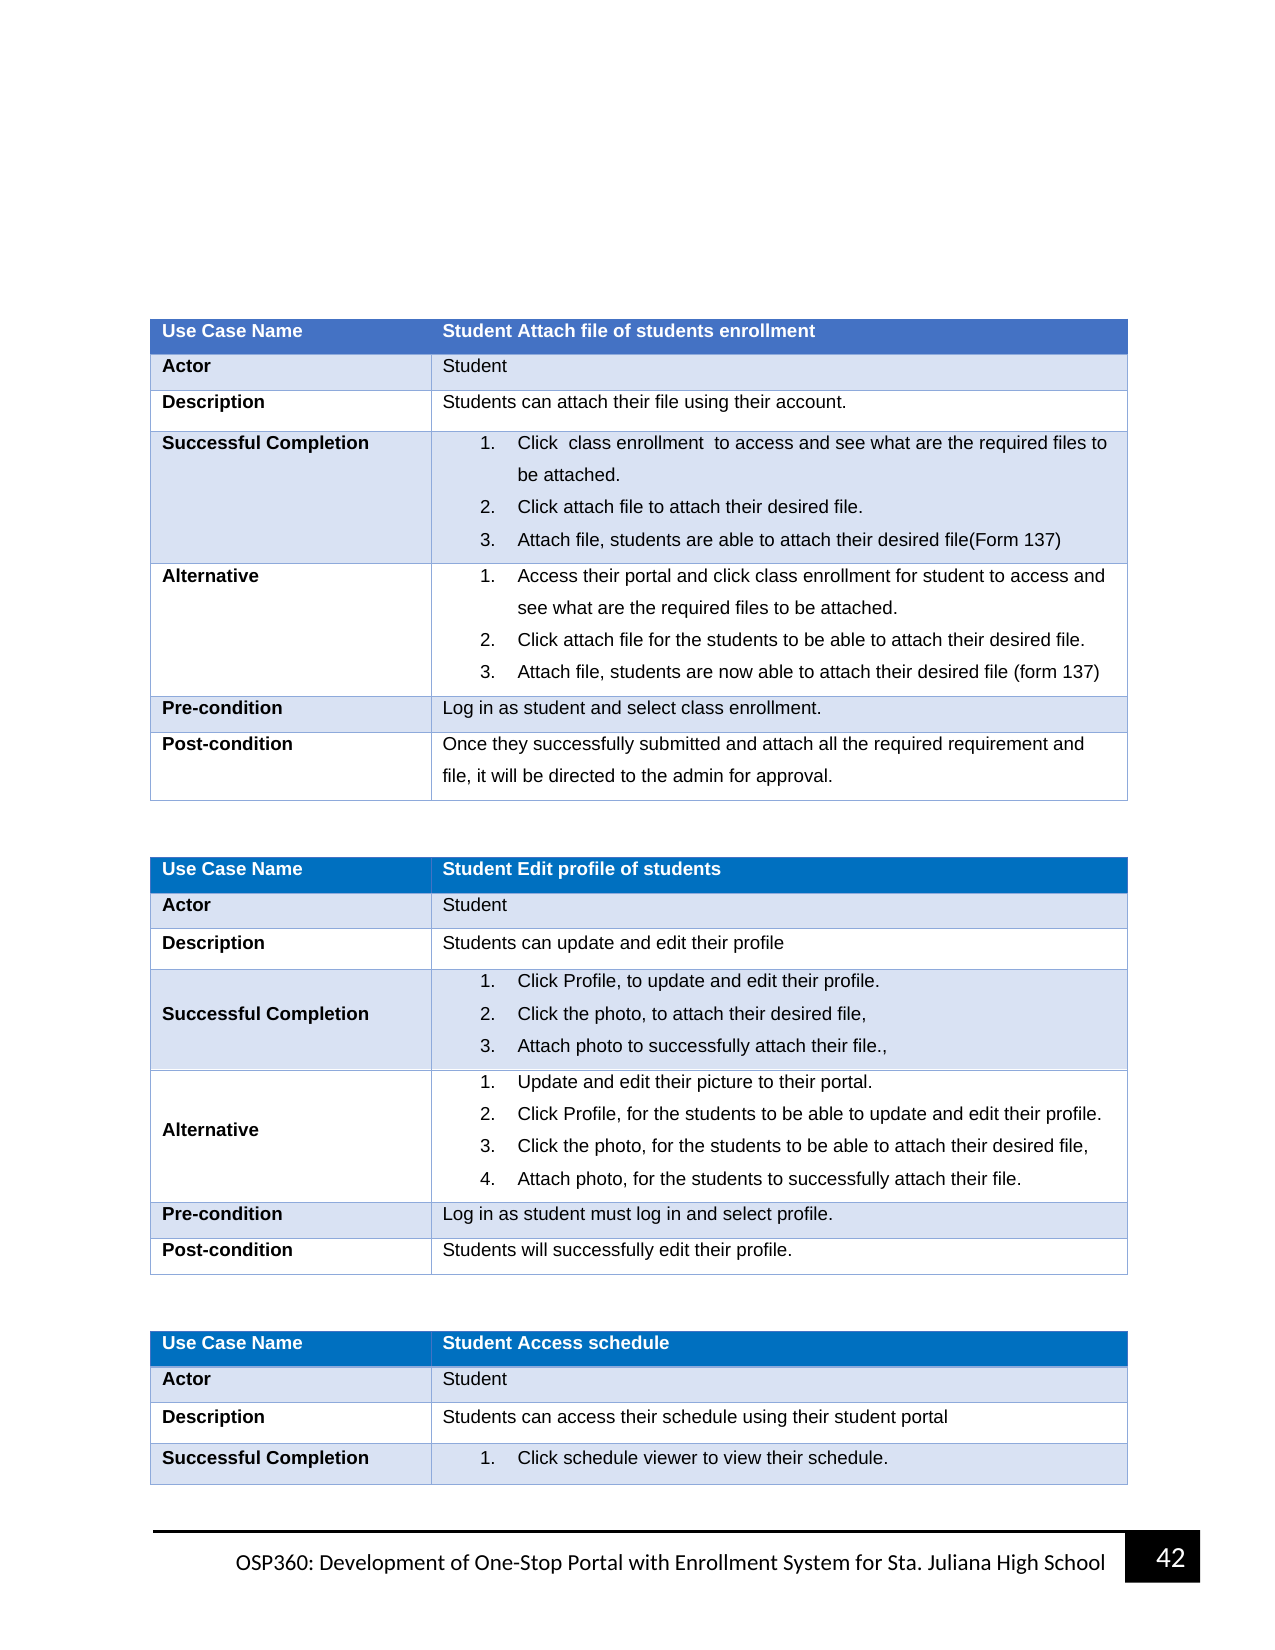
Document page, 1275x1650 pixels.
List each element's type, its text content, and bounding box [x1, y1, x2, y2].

table_cell Alternative [151, 1071, 431, 1202]
table_cell Log in as student must log in and select profile. [432, 1203, 1127, 1238]
table_cell Students can update and edit their profile [432, 929, 1127, 969]
table_cell Actor [151, 894, 431, 928]
table_cell Description [151, 391, 431, 431]
table_cell Students can attach their file using their account. [432, 391, 1127, 431]
table_cell Successful Completion [151, 432, 431, 563]
table_cell Actor [151, 355, 431, 390]
table_cell Pre-condition [151, 697, 431, 732]
table_header Use Case Name [151, 858, 431, 893]
table_cell Student [432, 1368, 1127, 1402]
table_cell Pre-condition [151, 1203, 431, 1238]
table_cell Actor [151, 1368, 431, 1402]
table_cell Post-condition [151, 1239, 431, 1273]
table_cell Click Profile, to update and edit their profile. Click the photo, to attach their desired file, Attach photo to successfully attach their file., [432, 970, 1127, 1069]
table_cell Description [151, 1403, 431, 1443]
table_cell Post-condition [151, 733, 431, 800]
table_cell Log in as student and select class enrollment. [432, 697, 1127, 732]
table_cell Click class enrollment to access and see what are the required files to be attached. Click attach file to attach their desired file. Attach file, students are able to attach their desired file(Form 137) [432, 432, 1127, 563]
table_cell Student [432, 894, 1127, 928]
table_cell Students will successfully edit their profile. [432, 1239, 1127, 1273]
table_cell Alternative [151, 564, 431, 696]
table_header Student Edit profile of students [432, 858, 1127, 893]
table_cell Once they successfully submitted and attach all the required requirement and file, it will be directed to the admin for approval. [432, 733, 1127, 800]
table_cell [432, 1444, 1127, 1484]
table_cell Student [432, 355, 1127, 390]
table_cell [151, 1444, 431, 1484]
table_cell Successful Completion [151, 970, 431, 1069]
table_cell Access their portal and click class enrollment for student to access and see what are the required files to be attached. Click attach file for the students to be able to attach their desired file. Attach file, students are now able to attach their desired file (form 137) [432, 564, 1127, 696]
table_header Use Case Name [151, 1332, 431, 1366]
table_cell Update and edit their picture to their portal. Click Profile, for the students to be able to update and edit their profile. Click the photo, for the students to be able to attach their desired file, Attach photo, for the students to successfully attach their file. [432, 1071, 1127, 1202]
table_header Use Case Name [151, 320, 431, 354]
table_cell Description [151, 929, 431, 969]
table_header Student Access schedule [432, 1332, 1127, 1366]
table_header Student Attach file of students enrollment [432, 320, 1127, 354]
table_cell Students can access their schedule using their student portal [432, 1403, 1127, 1443]
